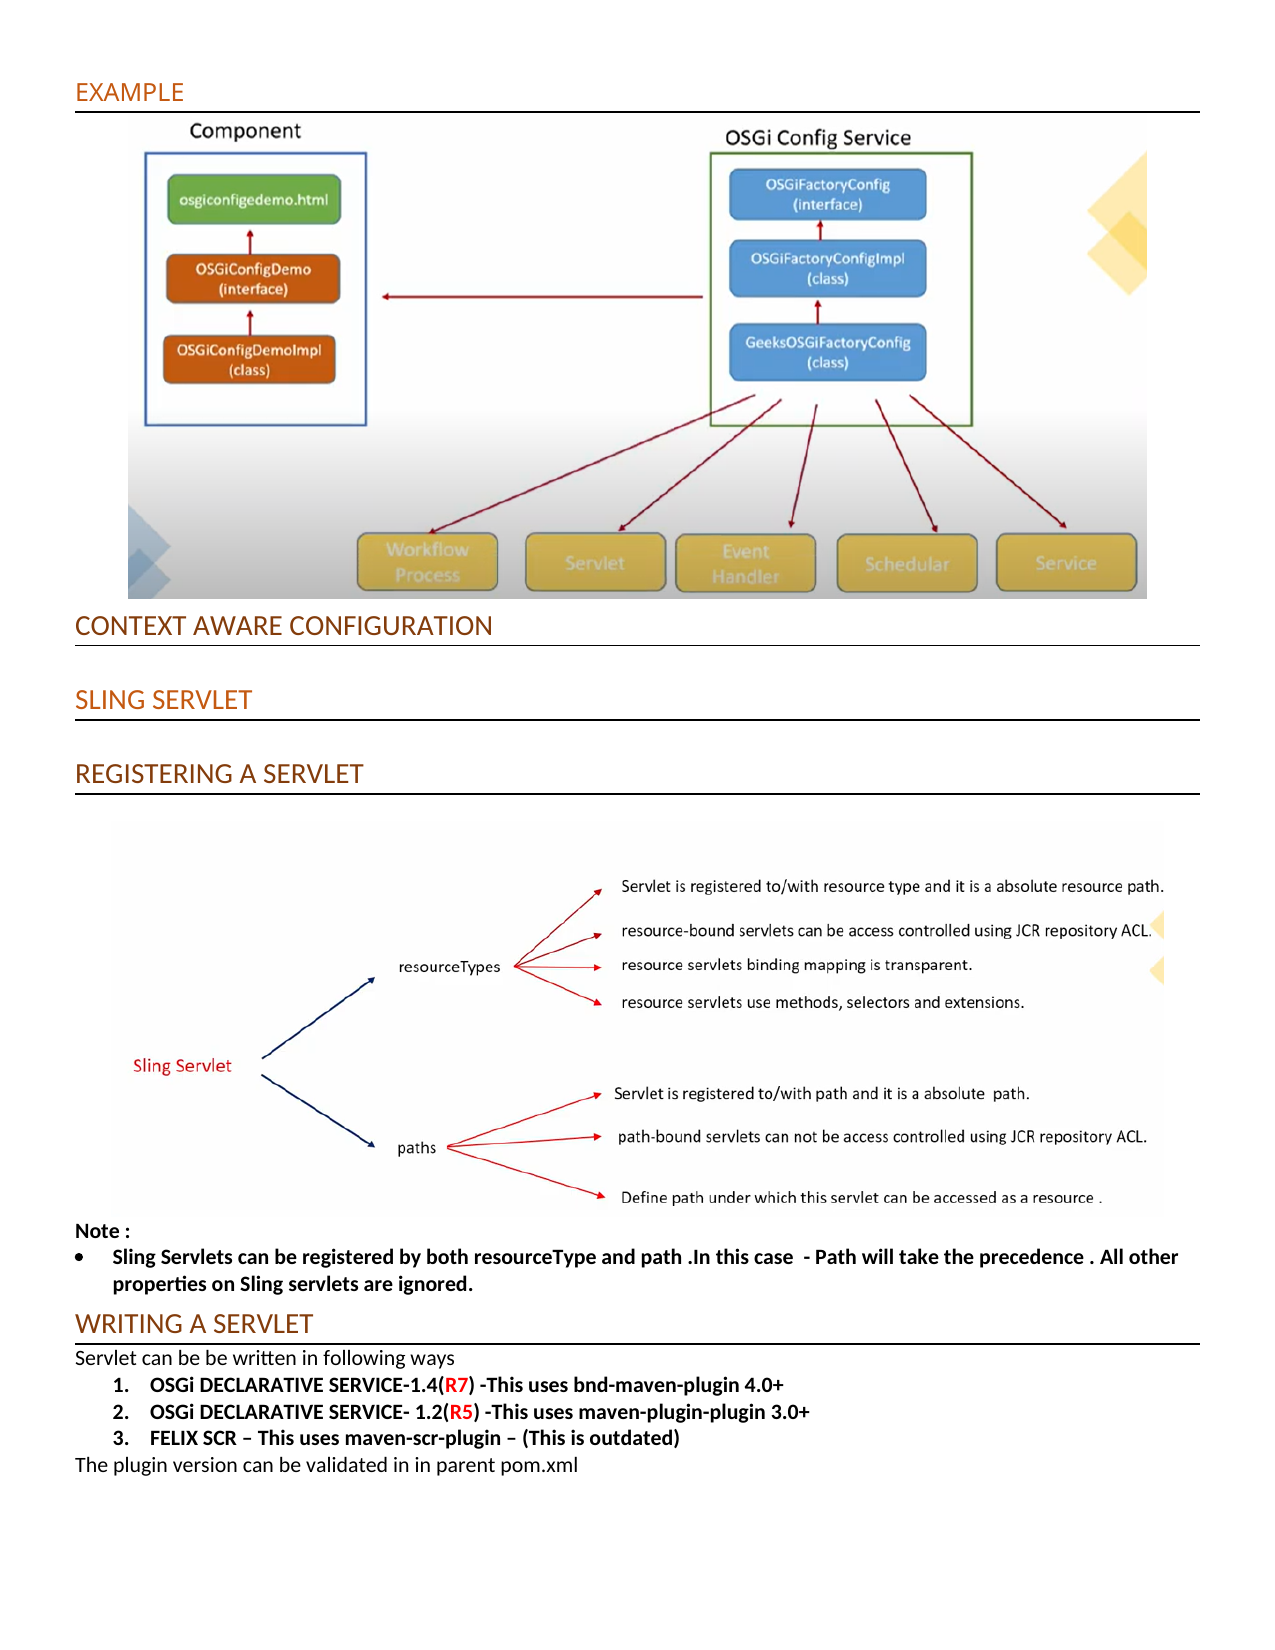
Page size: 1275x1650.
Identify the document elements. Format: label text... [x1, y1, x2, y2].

list OSGi DECLARATIVE SERVICE-1.4(R7) -This uses bnd-maven-plugin 4.0+ [112, 1371, 1200, 1398]
list Sling Servlets can be registered by both resourceType and path .In this case - Path will take the precedence . All other properties on Sling servlets are ignored. [75, 1243, 1200, 1297]
text Servlet can be be written in following ways [75, 1345, 1200, 1371]
list FELIX SCR – This uses maven-scr-plugin – (This is outdated) [112, 1424, 1200, 1451]
subtitle REGISTERING A SERVLET [75, 756, 1200, 793]
picture [128, 113, 1147, 599]
picture [111, 821, 1164, 1217]
subtitle WRITING A SERVLET [75, 1305, 1200, 1343]
subtitle EXAMPLE [75, 75, 1200, 111]
text Note : [75, 1217, 1200, 1243]
subtitle SLING SERVLET [75, 681, 1200, 719]
list OSGi DECLARATIVE SERVICE- 1.2(R5) -This uses maven-plugin-plugin 3.0+ [112, 1398, 1200, 1424]
subtitle CONTEXT AWARE CONFIGURATION [75, 607, 1200, 645]
text The plugin version can be validated in in parent pom.xml [75, 1451, 1200, 1478]
